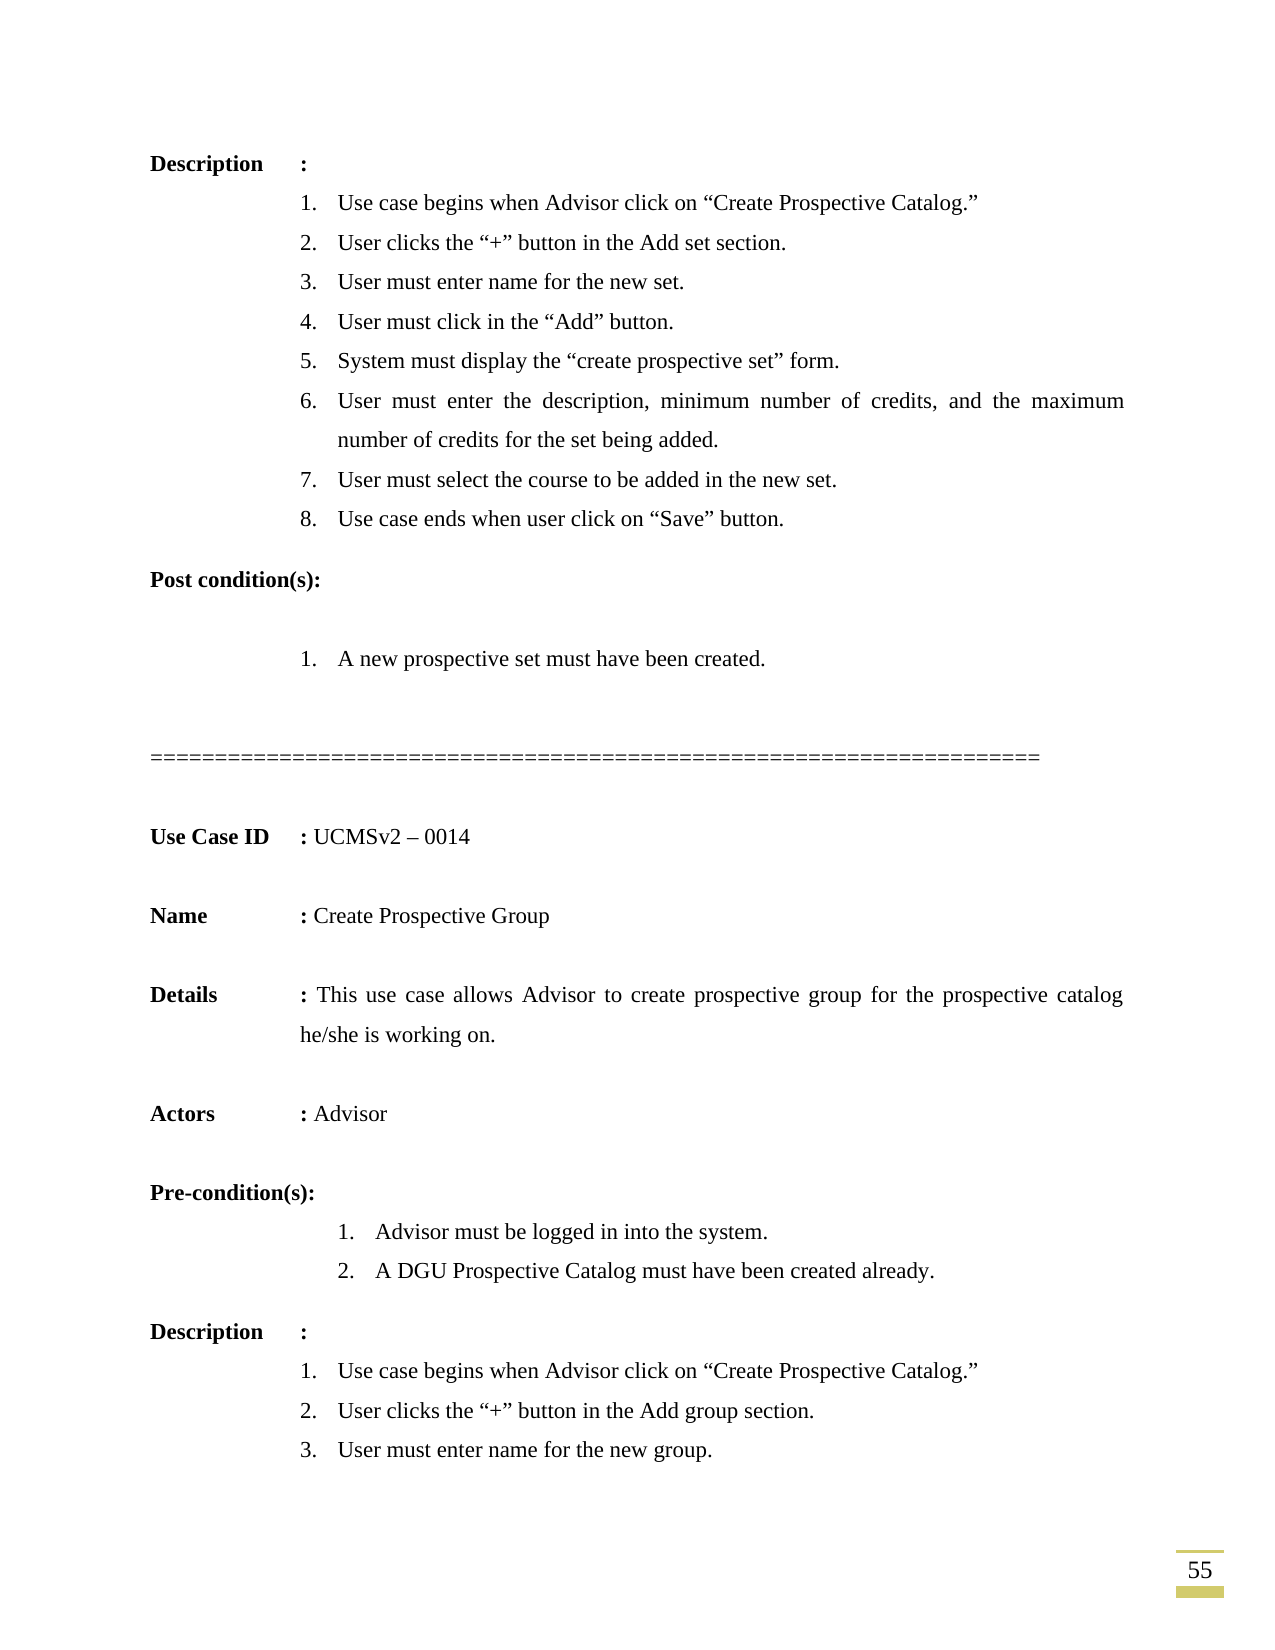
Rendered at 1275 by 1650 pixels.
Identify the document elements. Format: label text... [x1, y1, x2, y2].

text Post condition(s): [150, 566, 1125, 592]
list User clicks the “+” button in the Add group section. [300, 1397, 1125, 1423]
list User must click in the “Add” button. [300, 308, 1125, 334]
text Use Case ID : UCMSv2 – 0014 [150, 823, 1125, 850]
text Pre-condition(s): [150, 1179, 1125, 1205]
list User must select the course to be added in the new set. [300, 466, 1125, 492]
text Name : Create Prospective Group [150, 902, 1125, 929]
list Advisor must be logged in into the system. [337, 1218, 1125, 1244]
text Description : [150, 1318, 1125, 1344]
text Actors : Advisor [150, 1100, 1125, 1126]
list A DGU Prospective Catalog must have been created already. [337, 1258, 1125, 1284]
list System must display the “create prospective set” form. [300, 347, 1125, 374]
list Use case begins when Advisor click on “Create Prospective Catalog.” [300, 189, 1125, 216]
list Use case ends when user click on “Save” button. [300, 505, 1125, 532]
list User must enter the description, minimum number of credits, and the maximum number of credits for the set being added. [300, 387, 1125, 453]
list Use case begins when Advisor click on “Create Prospective Catalog.” [300, 1357, 1125, 1384]
list A new prospective set must have been created. [300, 644, 1125, 671]
text Details : This use case allows Advisor to create prospective group for the prospective catalog he/she is working on. [150, 981, 1125, 1047]
list User must enter name for the new group. [300, 1436, 1125, 1463]
list User clicks the “+” button in the Add set section. [300, 229, 1125, 255]
text ===================================================================== [150, 744, 1125, 771]
text Description : [150, 150, 1125, 176]
list User must enter name for the new set. [300, 268, 1125, 295]
